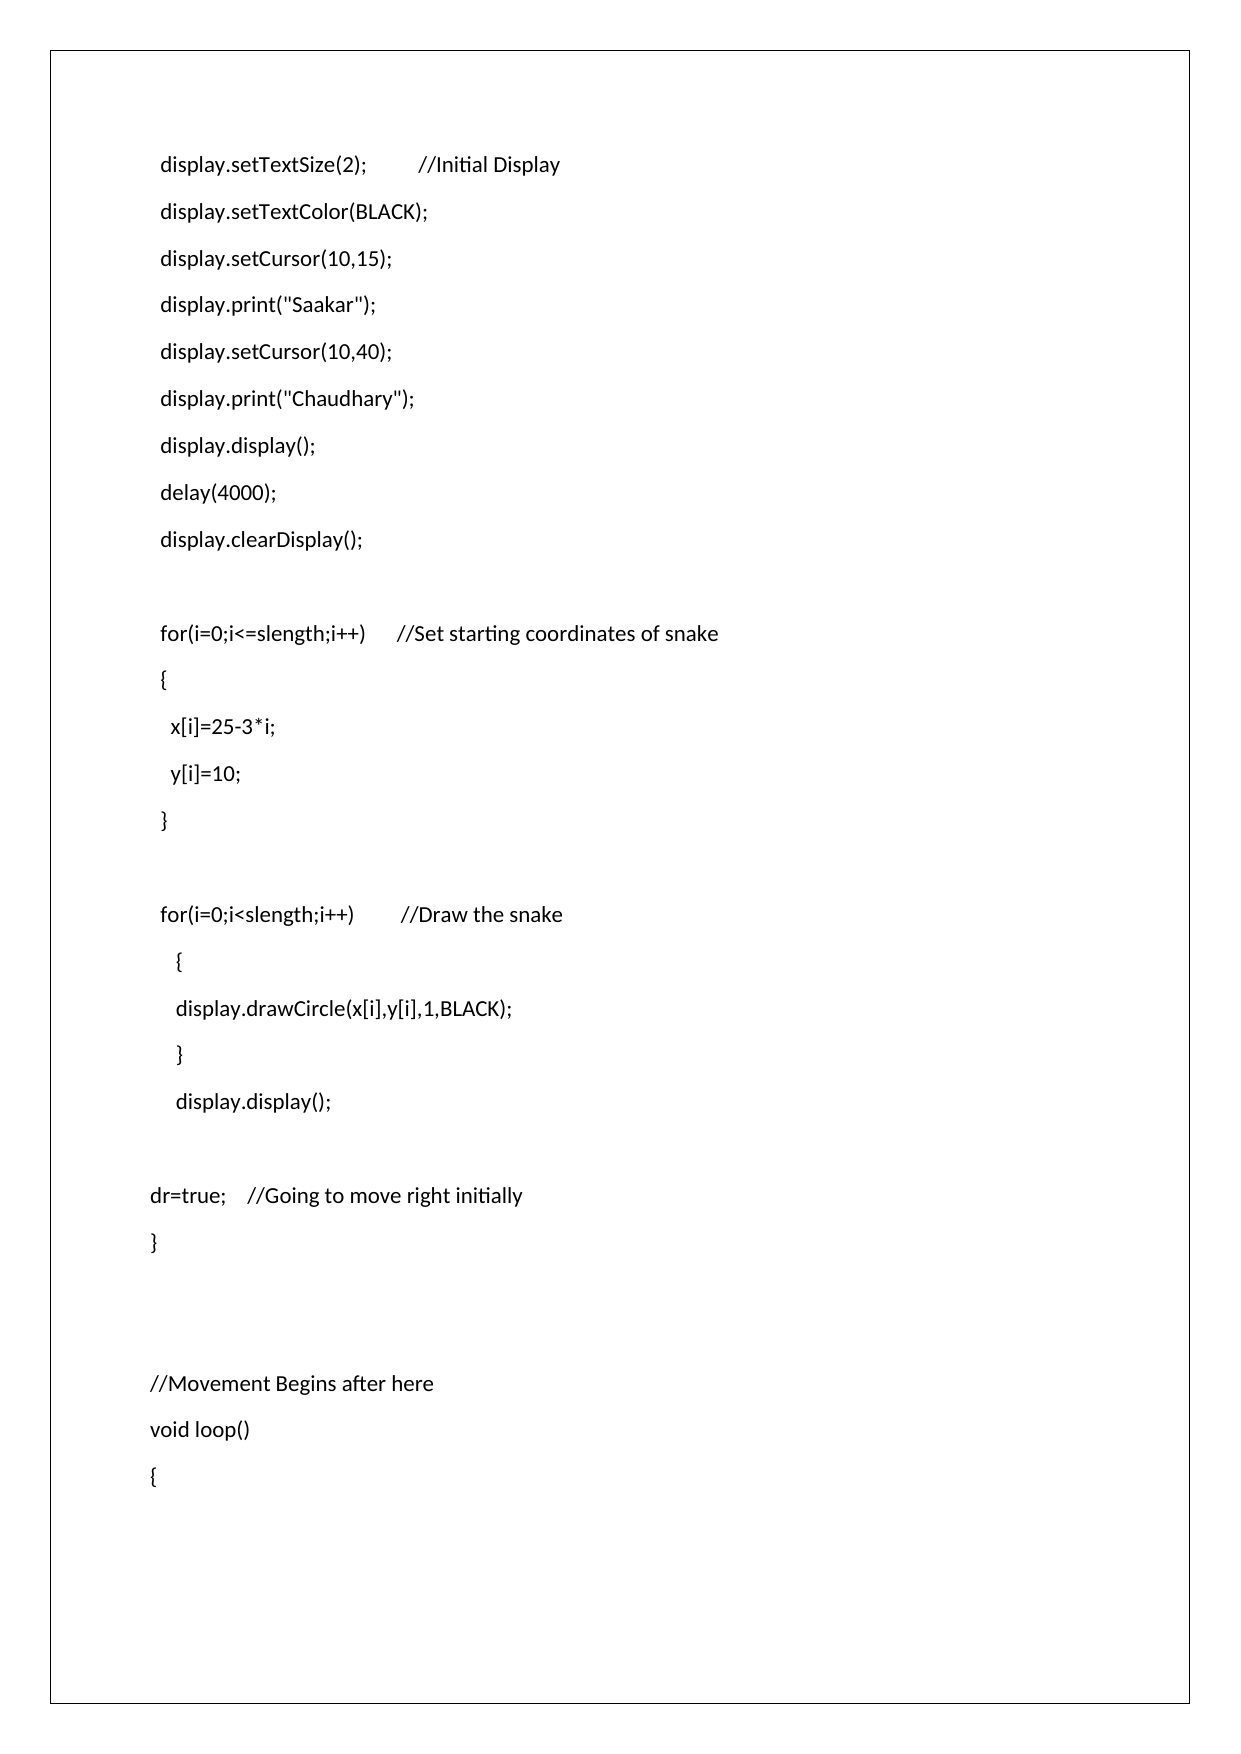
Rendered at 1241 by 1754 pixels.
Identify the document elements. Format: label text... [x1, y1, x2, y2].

text { [150, 1462, 1090, 1491]
text x[i]=25-3*i; [150, 712, 1090, 741]
text } [150, 1228, 1090, 1256]
text { [150, 947, 1090, 975]
text for(i=0;i<slength;i++) //Draw the snake [150, 900, 1090, 928]
text } [150, 1041, 1090, 1069]
text display.display(); [150, 431, 1090, 459]
text for(i=0;i<=slength;i++) //Set starting coordinates of snake [150, 619, 1090, 647]
text display.setTextColor(BLACK); [150, 197, 1090, 225]
text dr=true; //Going to move right initially [150, 1181, 1090, 1209]
text display.clearDisplay(); [150, 525, 1090, 553]
text display.setCursor(10,40); [150, 337, 1090, 366]
text display.drawCircle(x[i],y[i],1,BLACK); [150, 994, 1090, 1022]
text delay(4000); [150, 478, 1090, 506]
text display.setCursor(10,15); [150, 244, 1090, 272]
text display.setTextSize(2); //Initial Display [150, 150, 1090, 178]
text //Movement Begins after here [150, 1369, 1090, 1397]
text display.print("Saakar"); [150, 291, 1090, 319]
text void loop() [150, 1416, 1090, 1444]
text { [150, 666, 1090, 694]
text y[i]=10; [150, 759, 1090, 787]
text display.display(); [150, 1087, 1090, 1116]
text } [150, 806, 1090, 834]
text display.print("Chaudhary"); [150, 384, 1090, 412]
